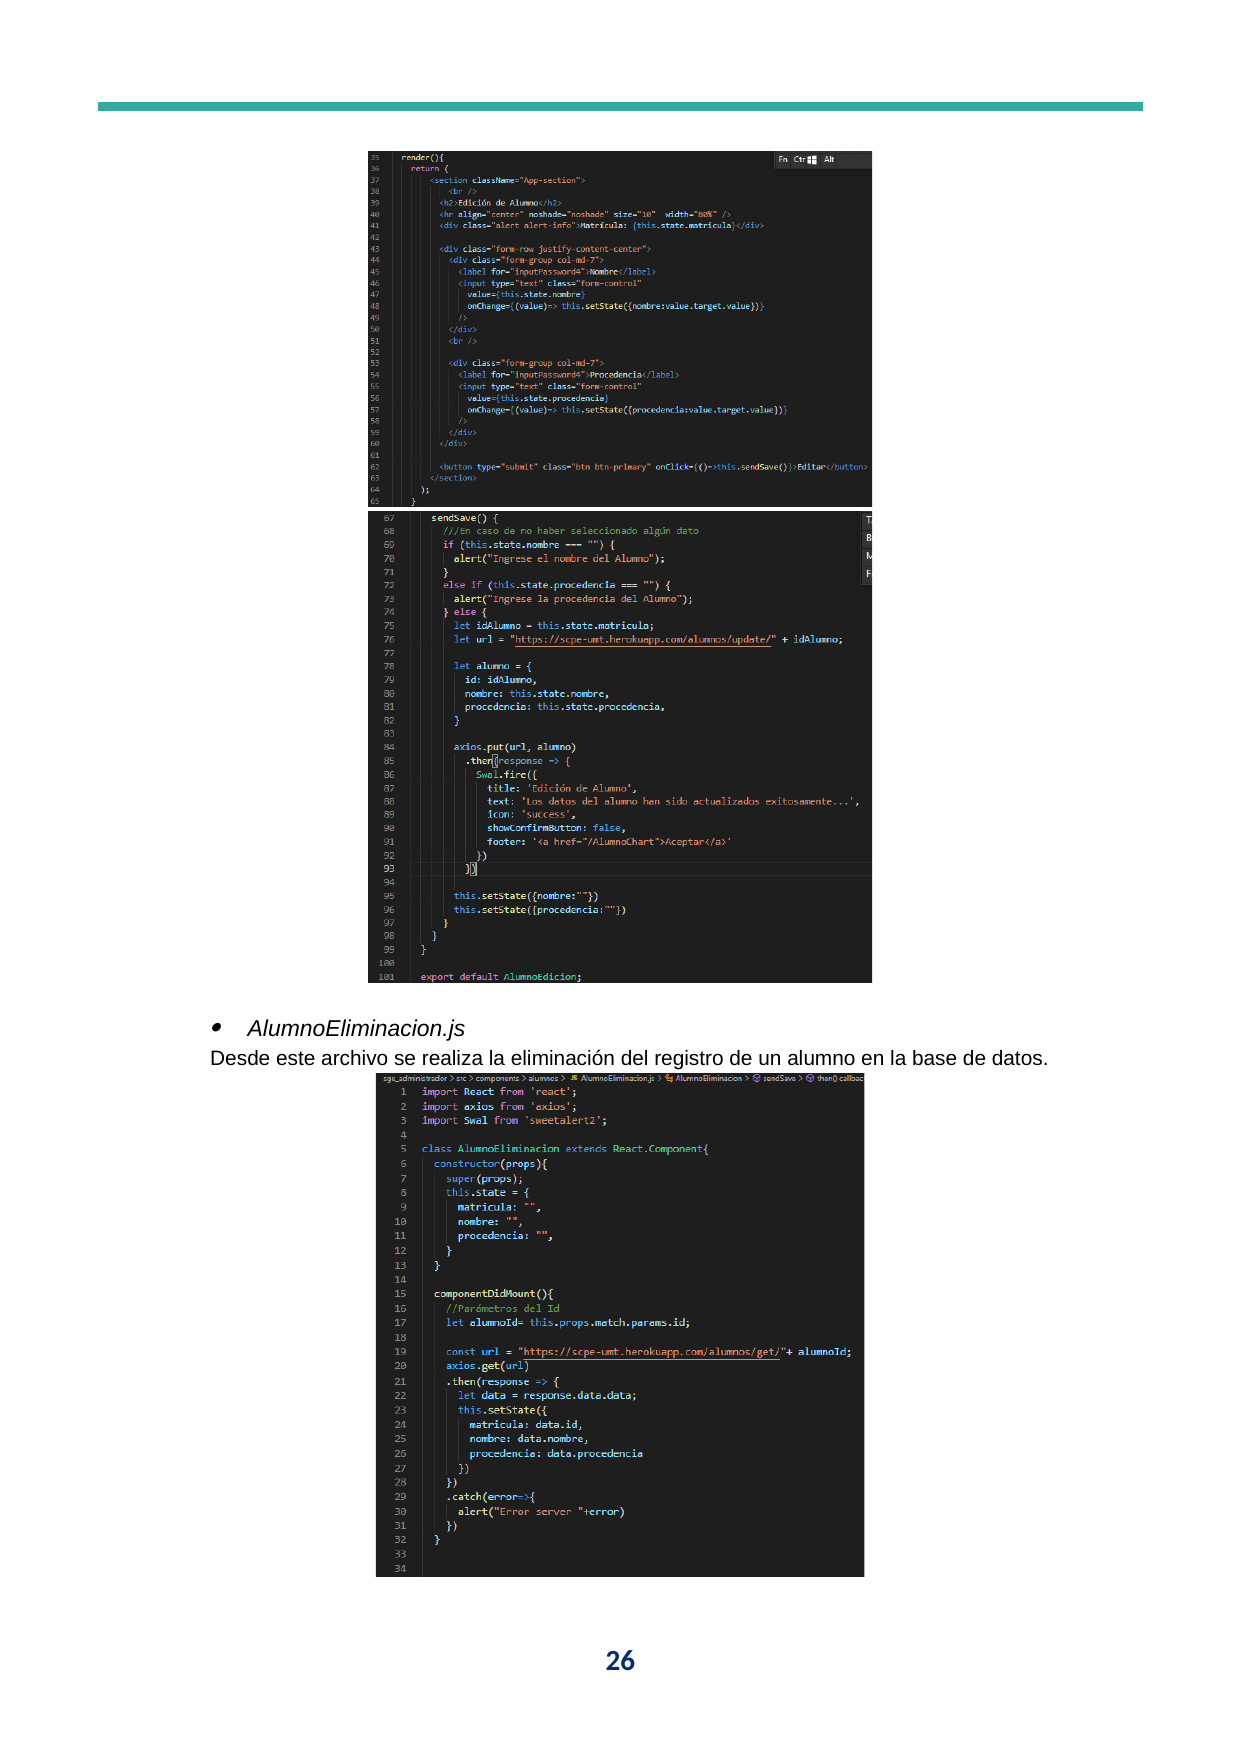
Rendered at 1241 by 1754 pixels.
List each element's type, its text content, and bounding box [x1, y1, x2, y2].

picture [375, 1073, 865, 1577]
picture [368, 511, 873, 983]
text Desde este archivo se realiza la eliminación del registro de un alumno en la base de datos. [210, 1046, 1143, 1070]
list AlumnoEliminacion.js [210, 1015, 1143, 1042]
picture [368, 151, 873, 507]
